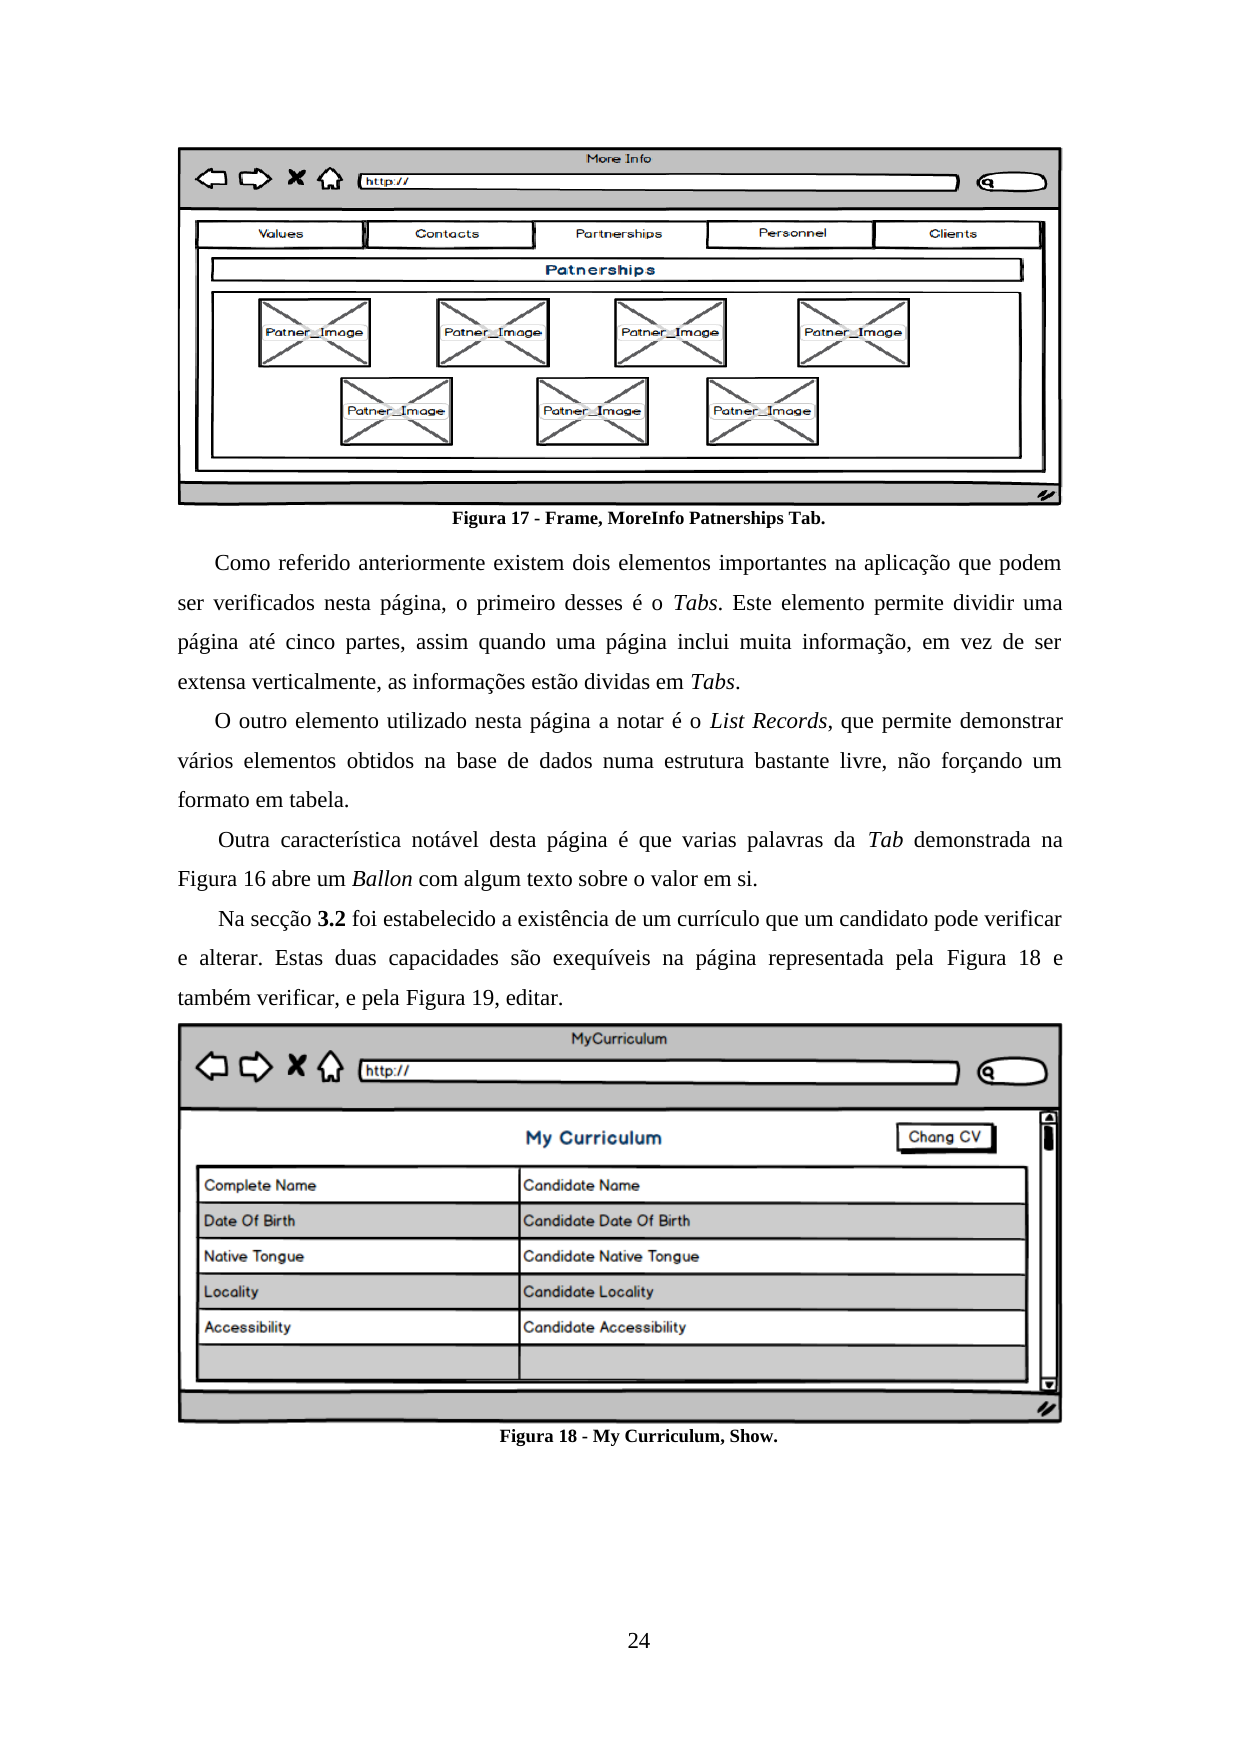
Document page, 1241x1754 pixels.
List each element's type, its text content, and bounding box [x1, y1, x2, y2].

picture [177, 147, 1063, 507]
text Na secção 3.2 foi estabelecido a existência de um currículo que um candidato pode verificar e alterar. Estas duas capacidades são exequíveis na página representada pela Figura 17 e também verificar, e pela Figura 18, editar. [177, 905, 1063, 1010]
text Como referido anteriormente existem dois elementos importantes na aplicação que podem ser verificados nesta página, o primeiro desses é o Tabs. Este elemento permite dividir uma página até cinco partes, assim quando uma página inclui muita informação, em vez de ser extensa verticalmente, as informações estão dividas em Tabs. [177, 549, 1063, 694]
text Figura 18 - My Curriculum, Show. [177, 1425, 1063, 1446]
picture [177, 1023, 1063, 1425]
text O outro elemento utilizado nesta página a notar é o List Records, que permite demonstrar vários elementos obtidos na base de dados numa estrutura bastante livre, não forçando um formato em tabela. [177, 707, 1063, 813]
text Figura 17 - Frame, MoreInfo Patnerships Tab. [177, 507, 1063, 528]
text Outra característica notável desta página é que varias palavras da Tab demonstrada na Figura 15 abre um Ballon com algum texto sobre o valor em si. [177, 826, 1063, 892]
